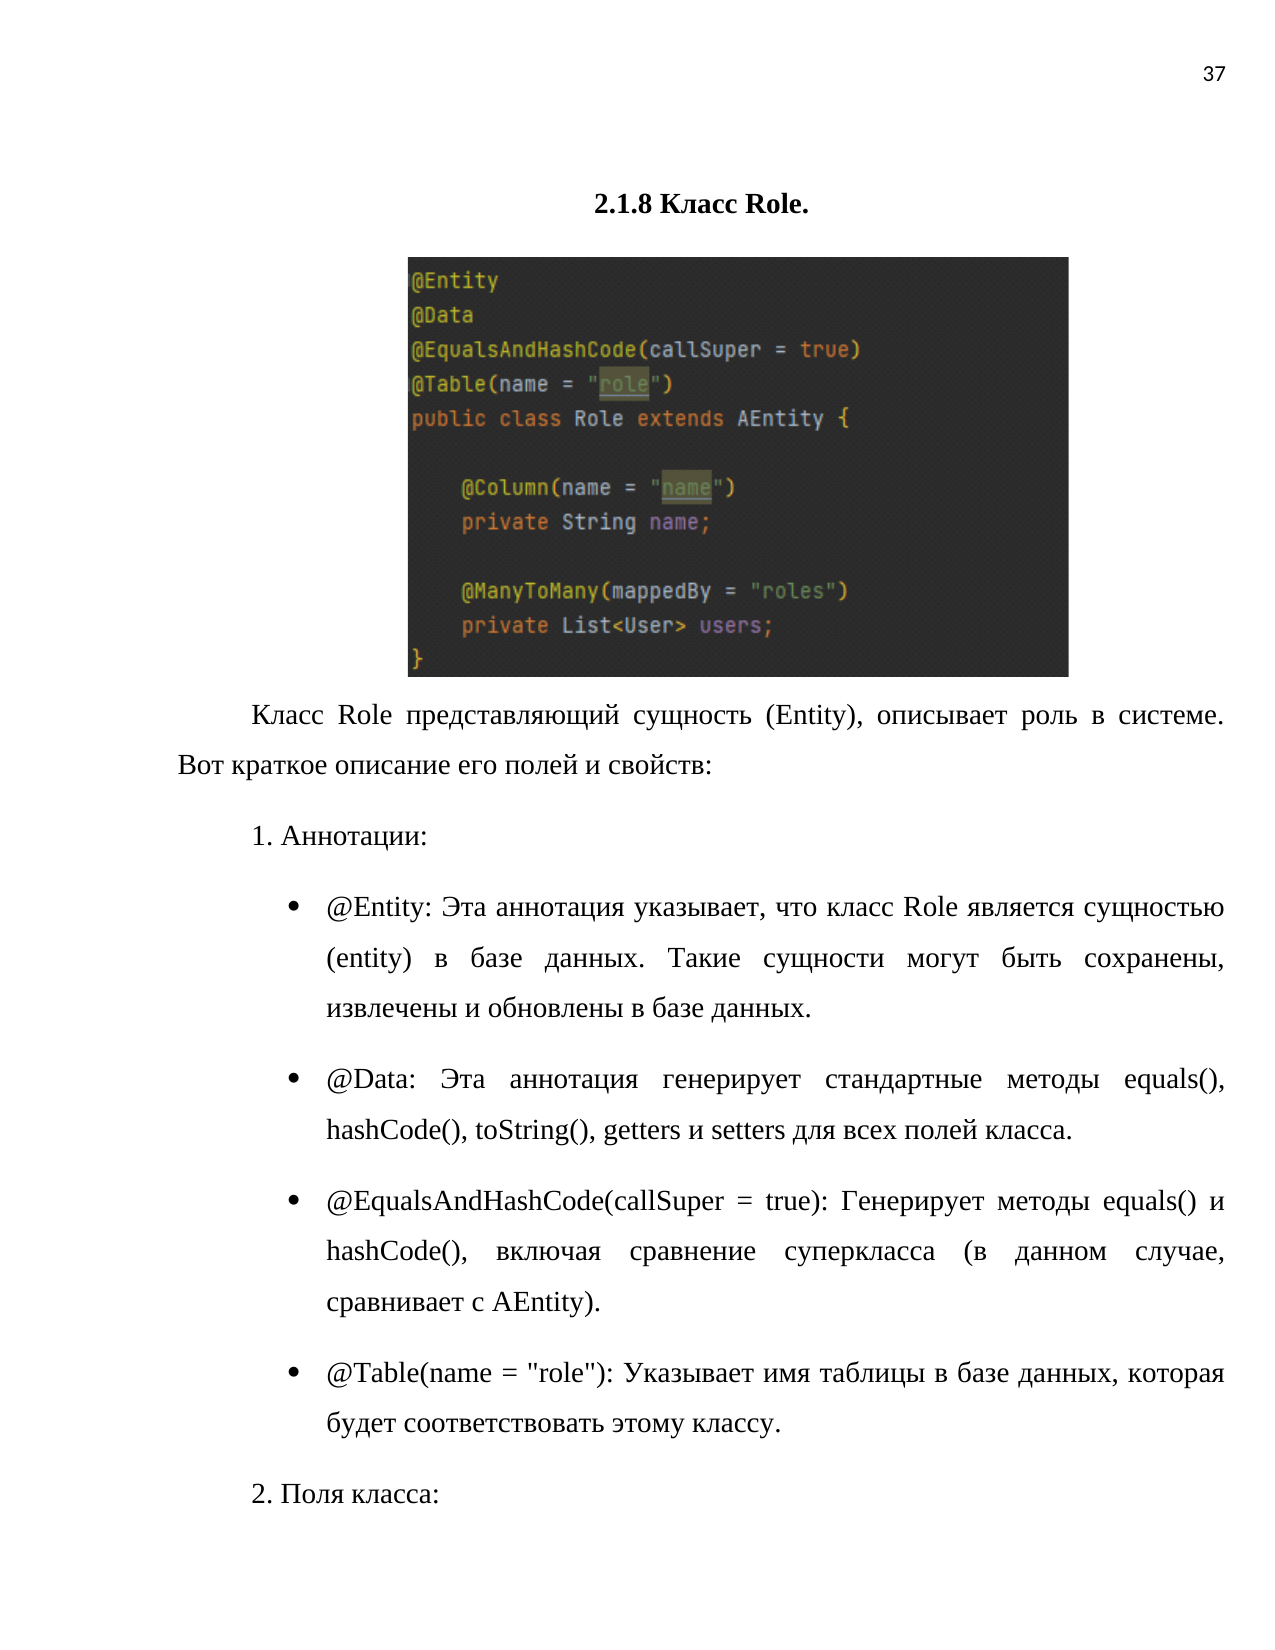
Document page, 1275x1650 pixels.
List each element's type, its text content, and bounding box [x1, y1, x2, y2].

list @Entity: Эта аннотация указывает, что класс Role является сущностью (entity) в базе данных. Такие сущности могут быть сохранены, извлечены и обновлены в базе данных. [289, 889, 1226, 1024]
text Класс Role представляющий сущность (Entity), описывает роль в системе. Вот краткое описание его полей и свойств: [177, 697, 1226, 781]
list @Table(name = "role"): Указывает имя таблицы в базе данных, которая будет соответствовать этому классу. [289, 1355, 1226, 1439]
text 2.1.8 Класс Role. [177, 186, 1226, 220]
list @EqualsAndHashCode(callSuper = true): Генерирует методы equals() и hashCode(), включая сравнение суперкласса (в данном случае, сравнивает с AEntity). [289, 1183, 1226, 1317]
list @Data: Эта аннотация генерирует стандартные методы equals(), hashCode(), toString(), getters и setters для всех полей класса. [289, 1061, 1226, 1145]
text 1. Аннотации: [177, 818, 1226, 852]
text 2. Поля класса: [177, 1476, 1226, 1510]
picture [407, 257, 1069, 677]
